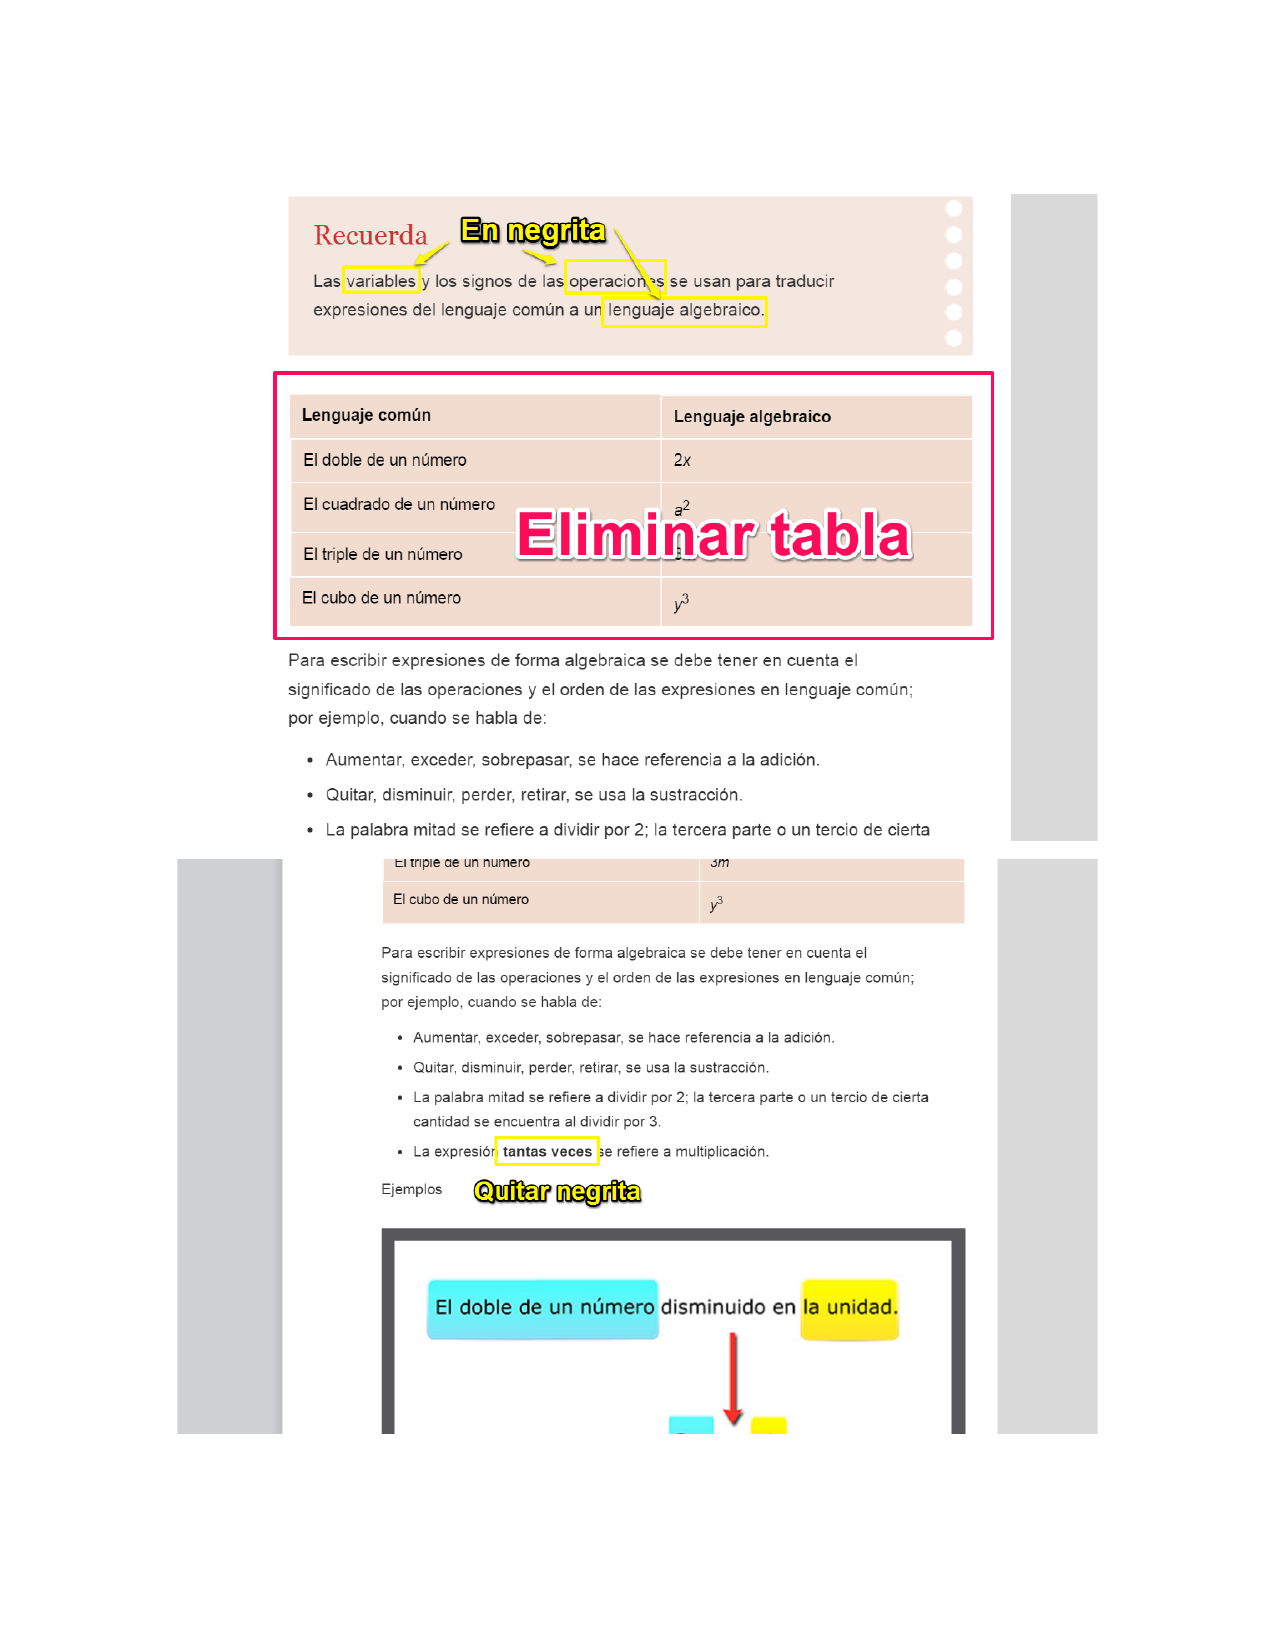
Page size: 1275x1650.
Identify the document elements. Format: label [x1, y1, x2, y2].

picture [177, 859, 1098, 1434]
picture [177, 194, 1098, 841]
